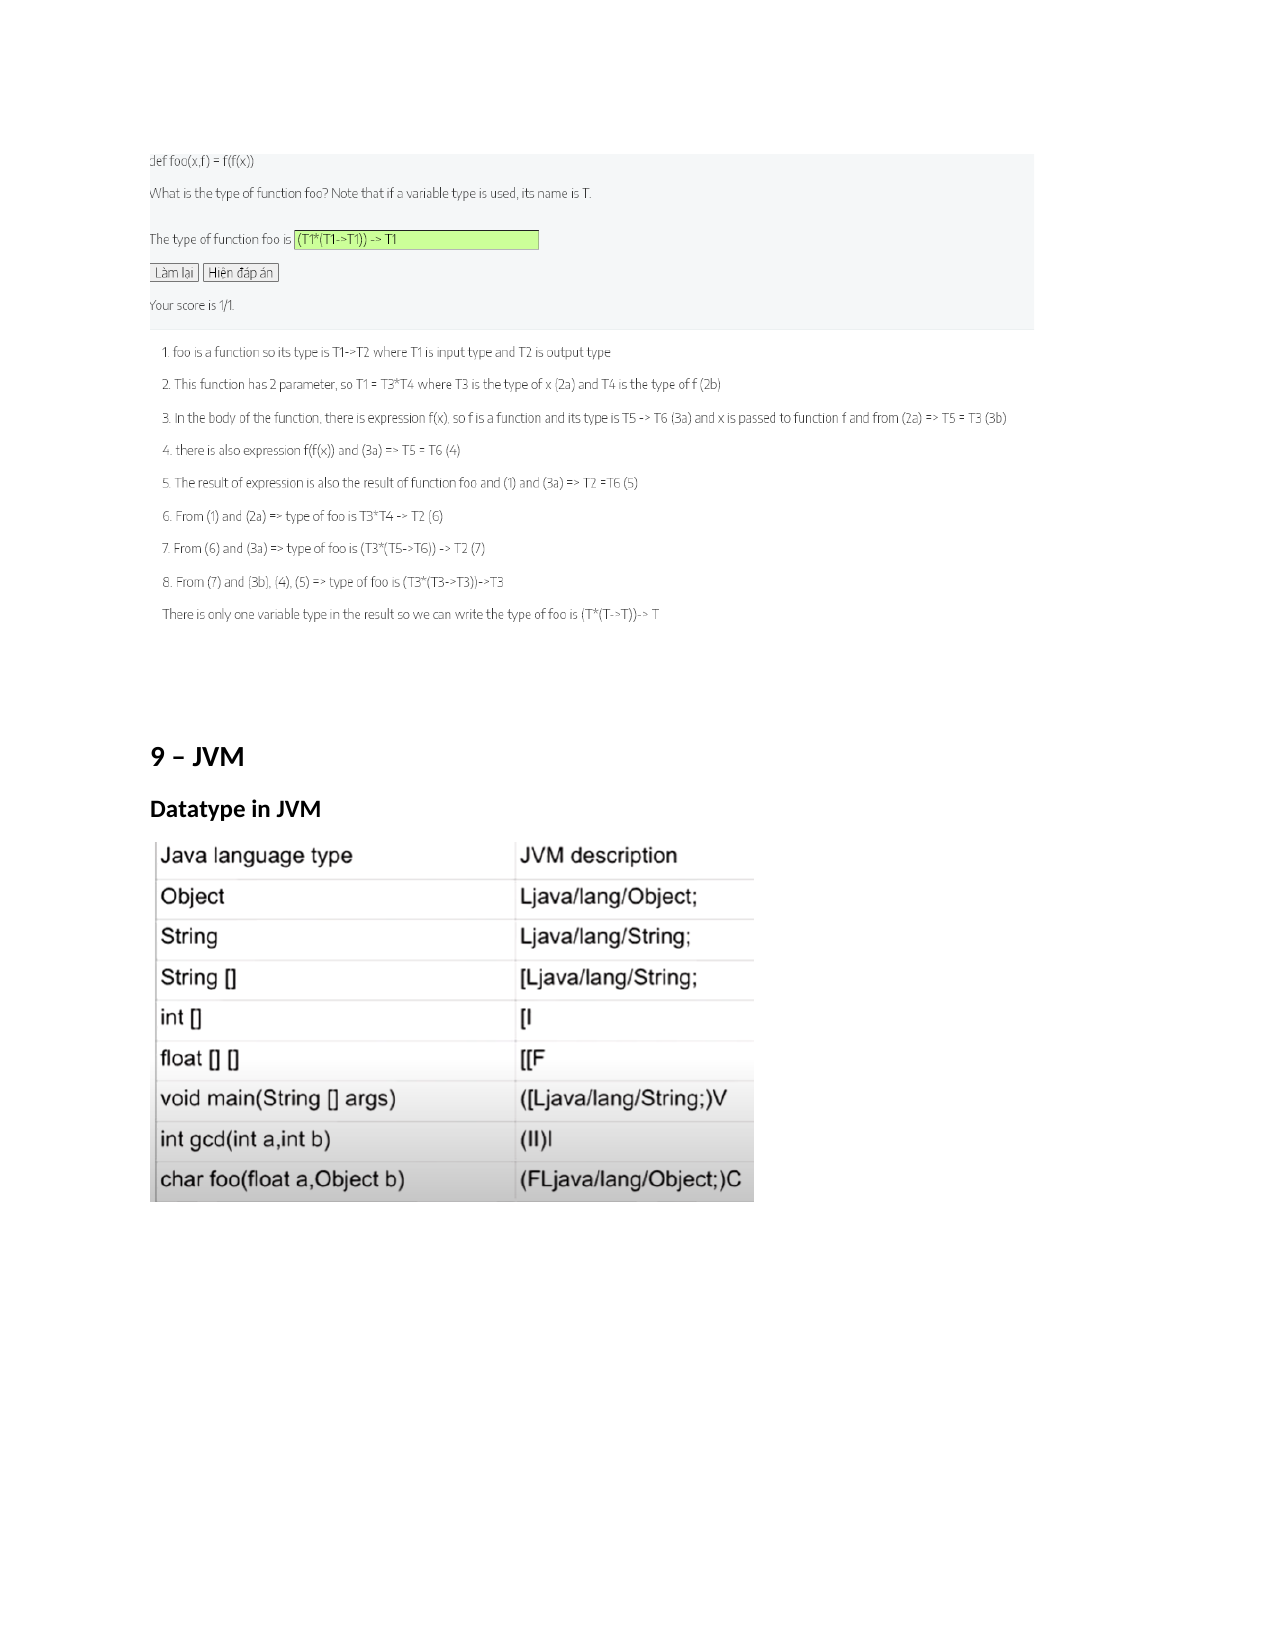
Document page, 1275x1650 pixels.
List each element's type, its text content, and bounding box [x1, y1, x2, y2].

picture [150, 842, 754, 1202]
picture [150, 150, 1035, 625]
text Datatype in JVM [150, 793, 1125, 823]
text 9 – JVM [150, 738, 1125, 773]
